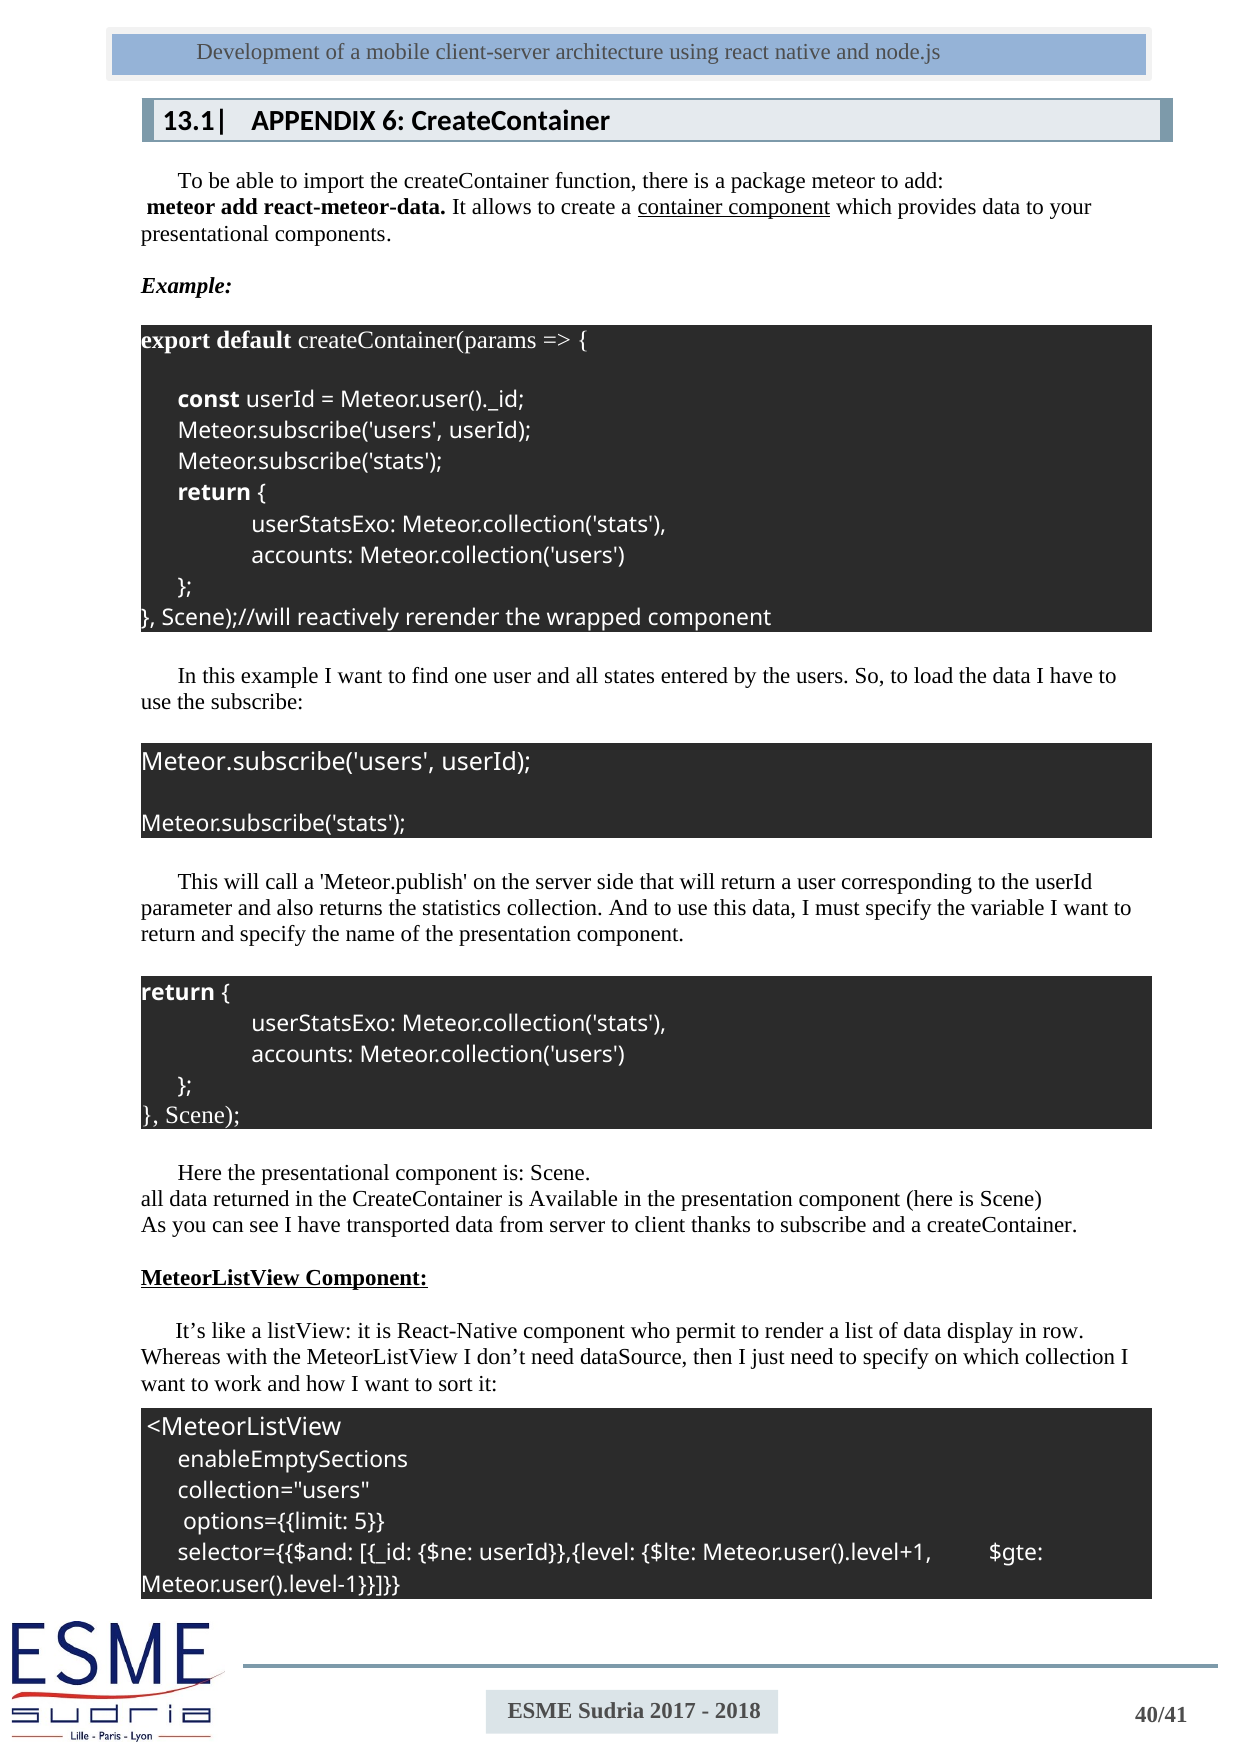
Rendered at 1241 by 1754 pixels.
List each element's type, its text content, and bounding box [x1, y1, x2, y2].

text In this example I want to find one user and all states entered by the users. So, to load the data I have to use the subscribe: [141, 662, 1152, 715]
text return { [141, 476, 1152, 507]
text meteor add react-meteor-data. It allows to create a container component which provides data to your presentational components. [141, 193, 1152, 246]
text const userId = Meteor.user()._id; [141, 382, 1152, 414]
text collection="users" [141, 1474, 1152, 1505]
text selector={{$and: [{_id: {$ne: userId}},{level: {$lte: Meteor.user().level+1, $gte: Meteor.user().level-1}}]}} [141, 1536, 1152, 1599]
text options={{limit: 5}} [141, 1505, 1152, 1536]
text This will call a 'Meteor.publish' on the server side that will return a user corresponding to the userId parameter and also returns the statistics collection. And to use this data, I must specify the variable I want to return and specify the name of the presentation component. [141, 868, 1152, 947]
text enableEmptySections [141, 1442, 1152, 1474]
text }, Scene);//will reactively rerender the wrapped component [141, 601, 1152, 632]
text }; [141, 1069, 1152, 1101]
text accounts: Meteor.collection('users') [141, 1038, 1152, 1069]
text MeteorListView Component: [141, 1264, 1152, 1291]
picture [11, 1621, 225, 1742]
text userStatsExo: Meteor.collection('stats'), [141, 507, 1152, 539]
text all data returned in the CreateContainer is Available in the presentation component (here is Scene) [141, 1185, 1152, 1211]
text <MeteorListView [141, 1408, 1152, 1442]
text To be able to import the createContainer function, there is a package meteor to add: [141, 167, 1152, 193]
text Here the presentational component is: Scene. [141, 1159, 1152, 1185]
text export default createContainer(params => { [141, 325, 1152, 354]
text userStatsExo: Meteor.collection('stats'), [141, 1007, 1152, 1038]
text It’s like a listView: it is React-Native component who permit to render a list of data display in row. Whereas with the MeteorListView I don’t need dataSource, then I just need to specify on which collection I want to work and how I want to sort it: [141, 1317, 1152, 1396]
text }; [141, 570, 1152, 601]
text accounts: Meteor.collection('users') [141, 539, 1152, 570]
text return { [141, 976, 1152, 1007]
text Meteor.subscribe('stats'); [141, 445, 1152, 476]
text Meteor.subscribe('users', userId); [141, 414, 1152, 445]
text Example: [141, 272, 1152, 299]
text Meteor.subscribe('stats'); [141, 807, 1152, 838]
text As you can see I have transported data from server to client thanks to subscribe and a createContainer. [141, 1211, 1152, 1238]
text }, Scene); [141, 1101, 1152, 1129]
text Meteor.subscribe('users', userId); [141, 743, 1152, 777]
subtitle APPENDIX 6: CreateContainer [154, 100, 1160, 140]
